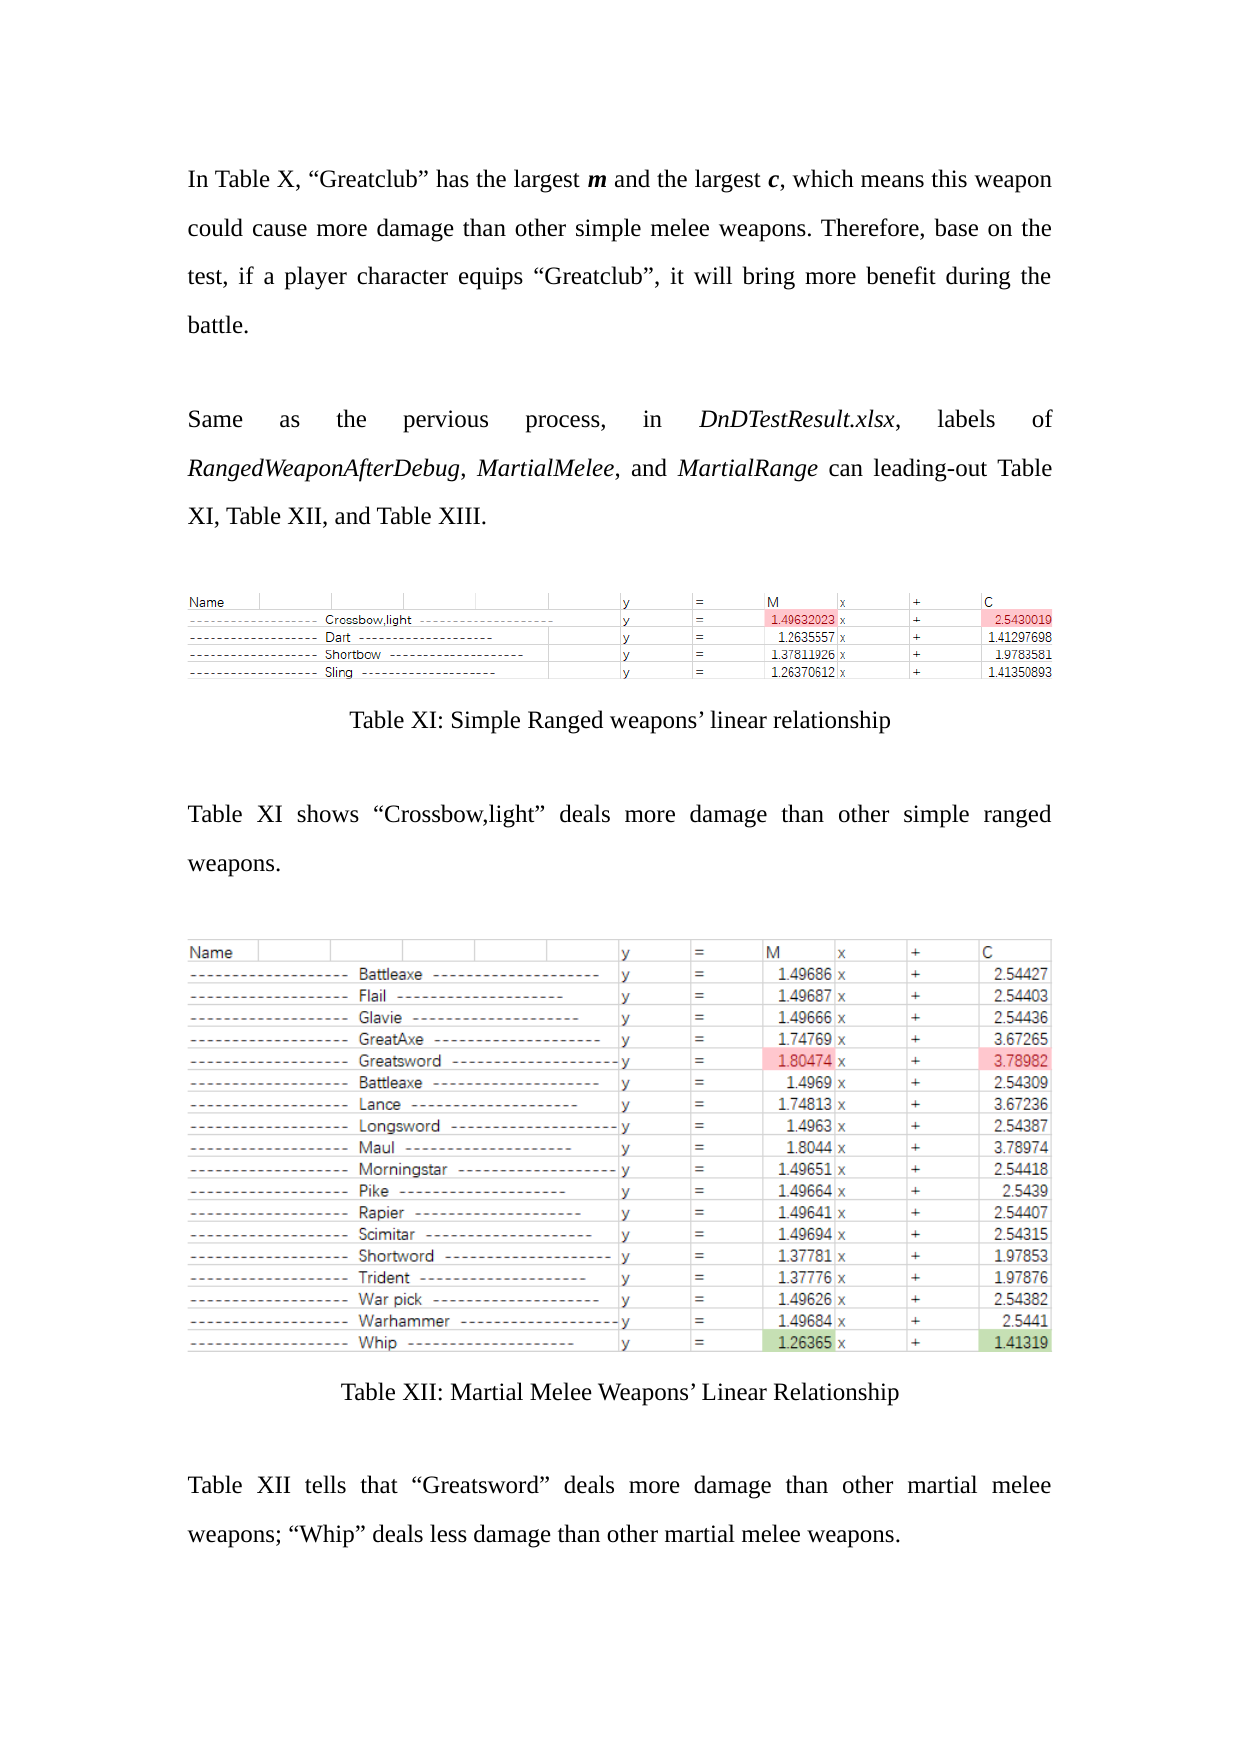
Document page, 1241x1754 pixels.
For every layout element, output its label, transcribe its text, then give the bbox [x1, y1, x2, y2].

text Table XII: Martial Melee Weapons’ Linear Relationship [187, 1375, 1053, 1407]
picture [187, 593, 1053, 679]
text In Table X, “Greatclub” has the largest m and the largest c, which means this weapon could cause more damage than other simple melee weapons. Therefore, base on the test, if a player character equips “Greatclub”, it will bring more benefit during the battle. [187, 162, 1053, 341]
text Table XI shows “Crossbow,light” deals more damage than other simple ranged weapons. [187, 797, 1053, 878]
text Same as the pervious process, in DnDTestResult.xlsx, labels of RangedWeaponAfterDebug, MartialMelee, and MartialRange can leading-out Table XI, Table XII, and Table XIII. [187, 402, 1053, 532]
picture [187, 939, 1053, 1352]
text Table XII tells that “Greatsword” deals more damage than other martial melee weapons; “Whip” deals less damage than other martial melee weapons. [187, 1468, 1053, 1550]
text Table XI: Simple Ranged weapons’ linear relationship [187, 703, 1053, 736]
